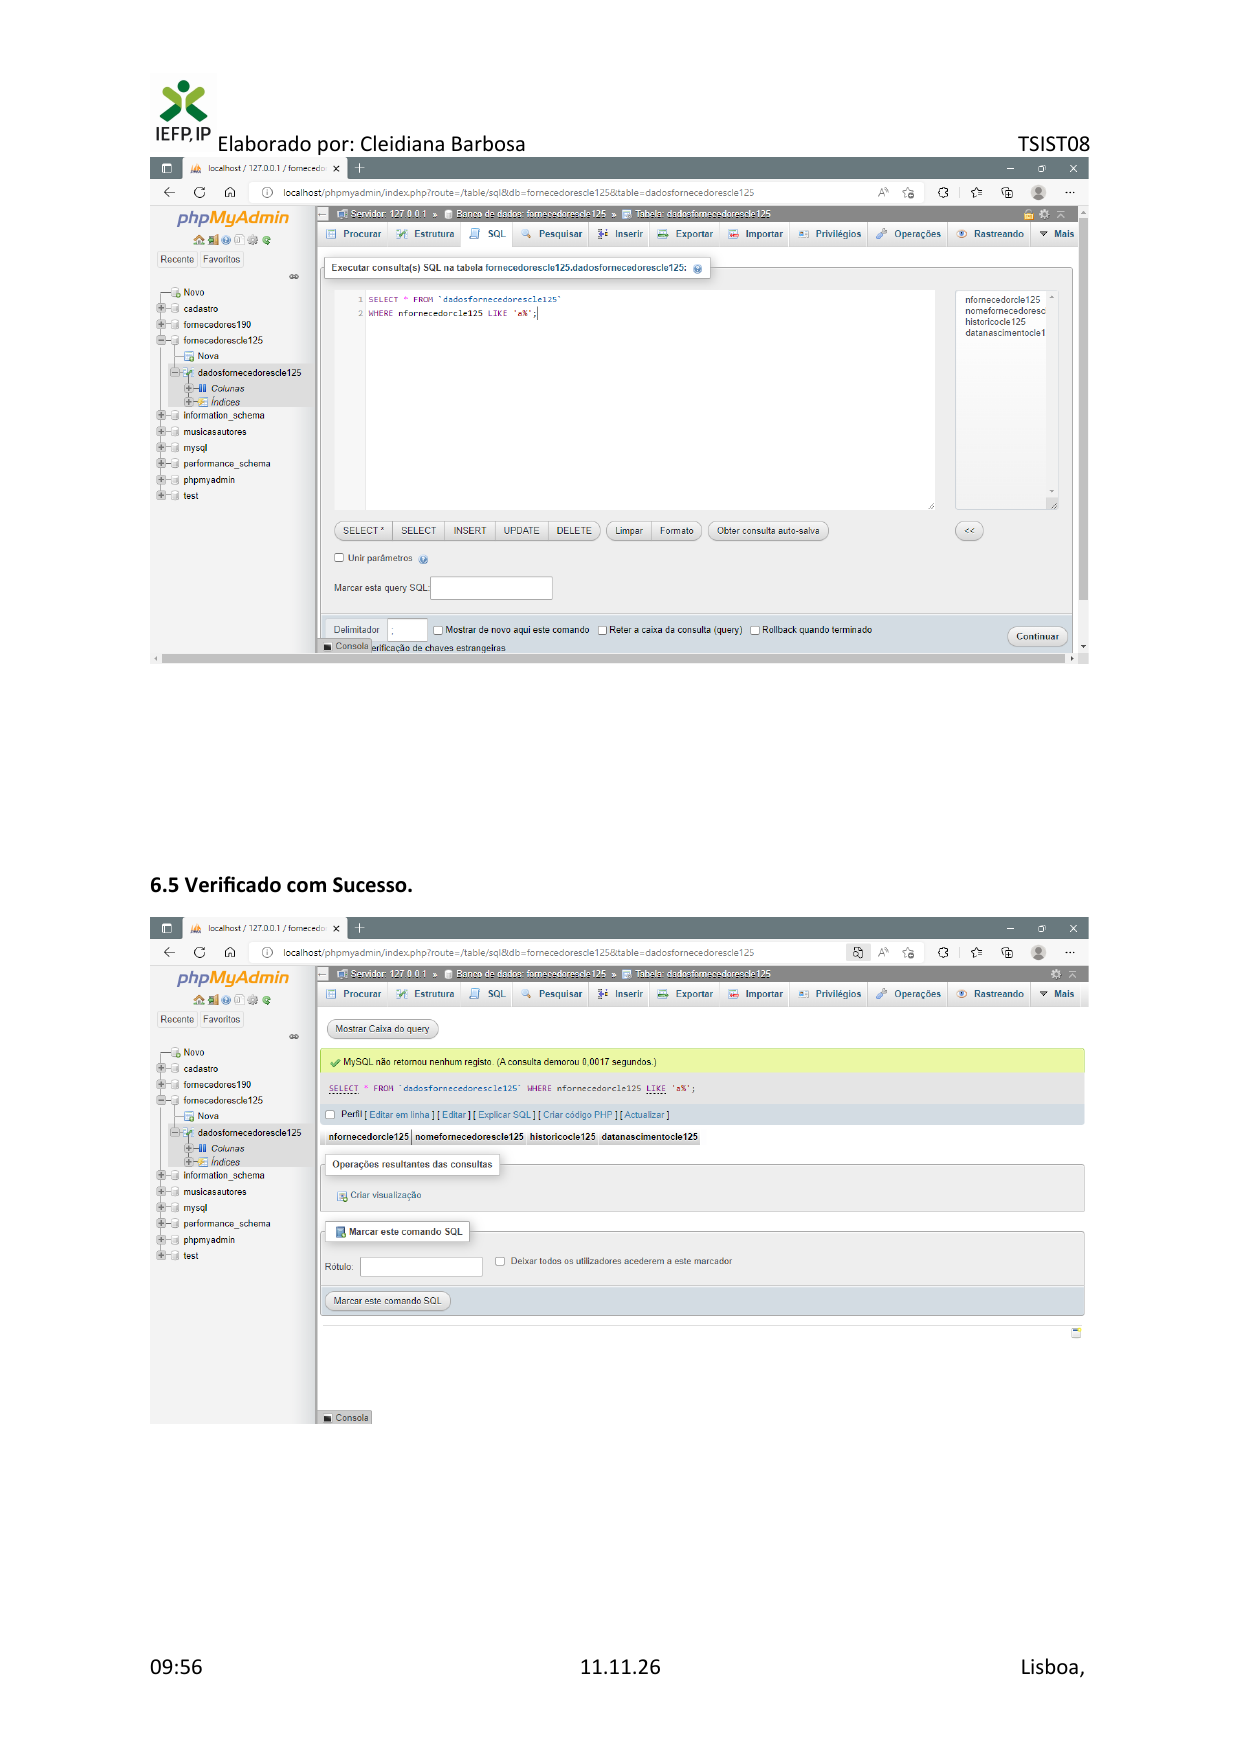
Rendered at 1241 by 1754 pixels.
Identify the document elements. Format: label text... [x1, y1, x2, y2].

text 6.5 Verificado com Sucesso. [150, 870, 1090, 898]
picture [150, 157, 1089, 664]
picture [150, 73, 217, 152]
picture [150, 917, 1089, 1424]
